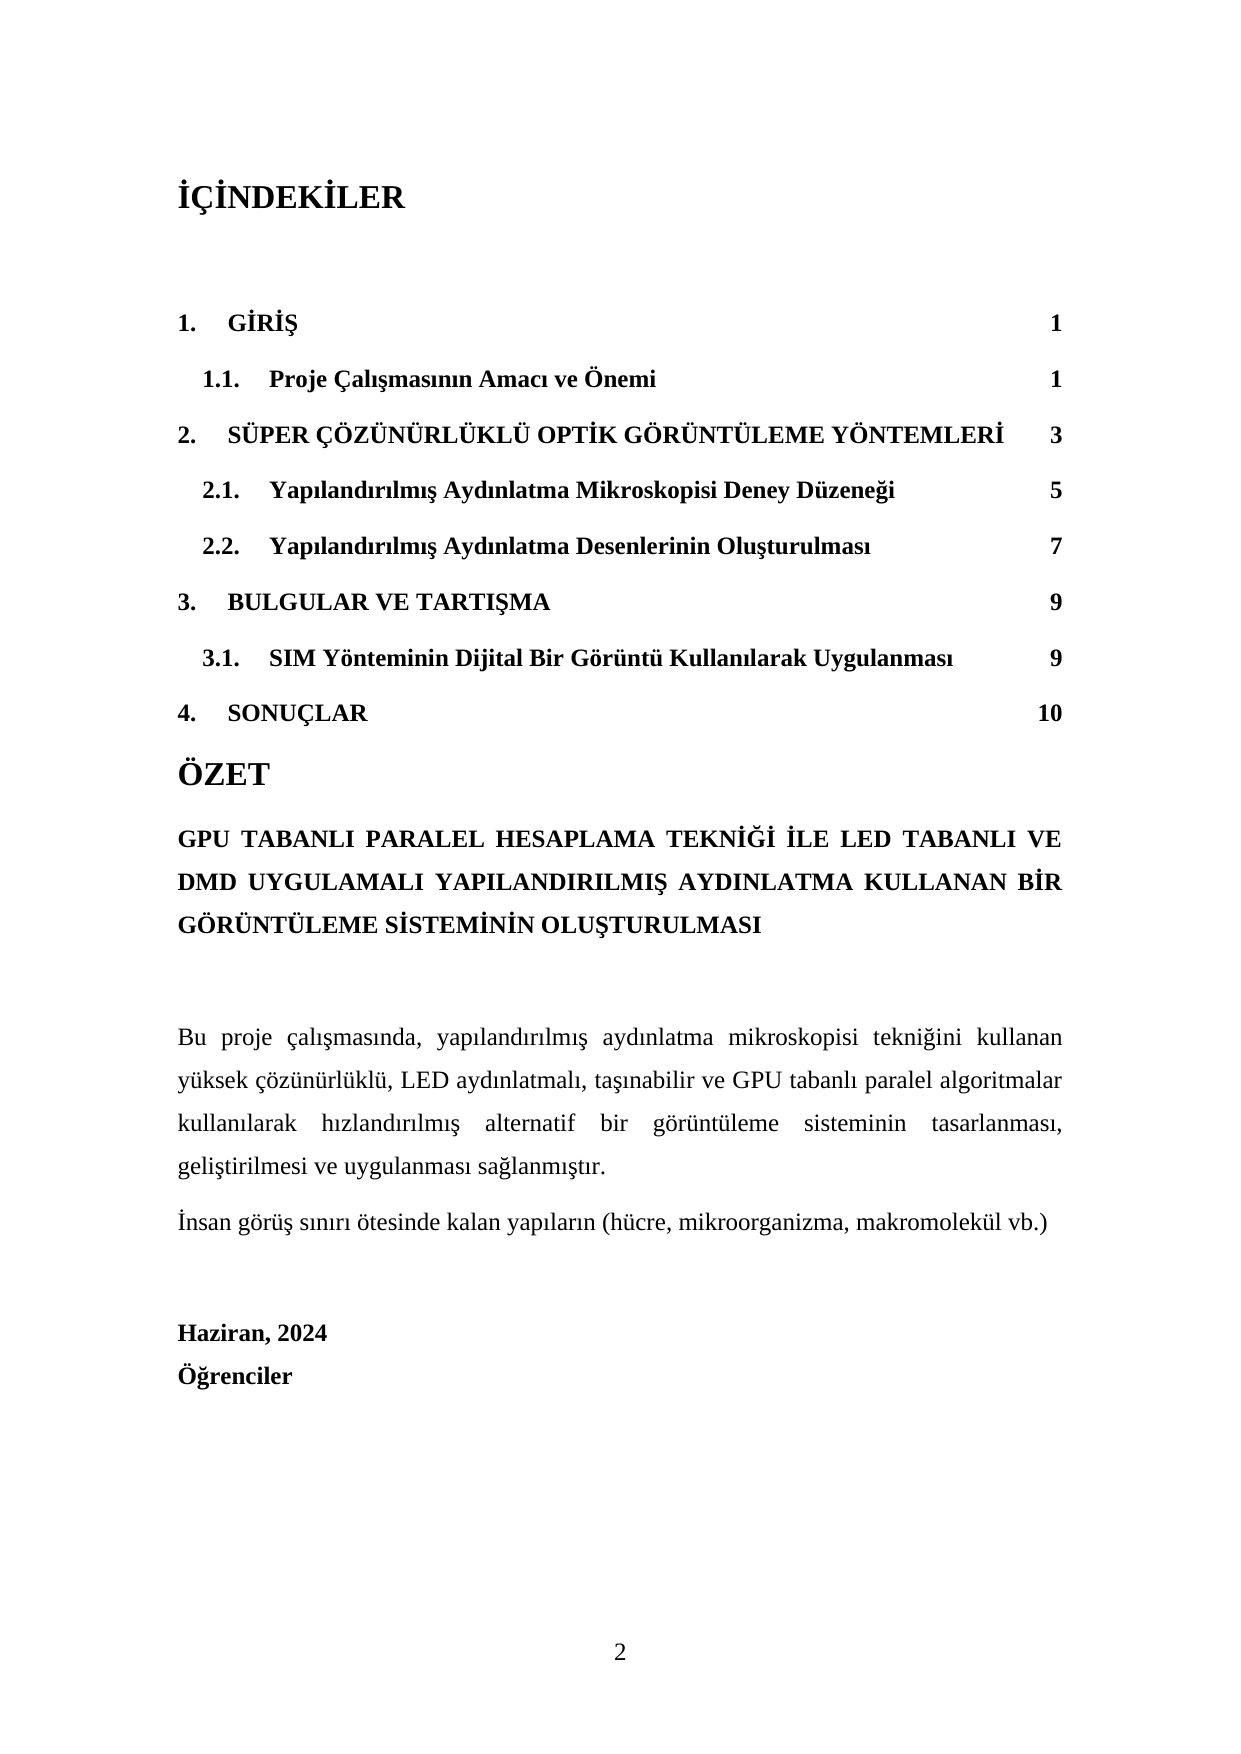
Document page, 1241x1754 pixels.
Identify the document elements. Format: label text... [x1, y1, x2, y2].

text GPU TABANLI PARALEL HESAPLAMA TEKNİĞİ İLE LED TABANLI VE DMD UYGULAMALI YAPILANDIRILMIŞ AYDINLATMA KULLANAN BİR GÖRÜNTÜLEME SİSTEMİNİN OLUŞTURULMASI [177, 824, 1063, 939]
text Haziran, 2024 Öğrenciler [177, 1318, 1063, 1390]
text Bu proje çalışmasında, yapılandırılmış aydınlatma mikroskopisi tekniğini kullanan yüksek çözünürlüklü, LED aydınlatmalı, taşınabilir ve GPU tabanlı paralel algoritmalar kullanılarak hızlandırılmış alternatif bir görüntüleme sisteminin tasarlanması, geliştirilmesi ve uygulanması sağlanmıştır. [177, 1022, 1063, 1180]
text İÇİNDEKİLER [177, 177, 1063, 216]
text İnsan görüş sınırı ötesinde kalan yapıların (hücre, mikroorganizma, makromolekül vb.) [177, 1207, 1063, 1235]
text ÖZET [177, 754, 1063, 792]
